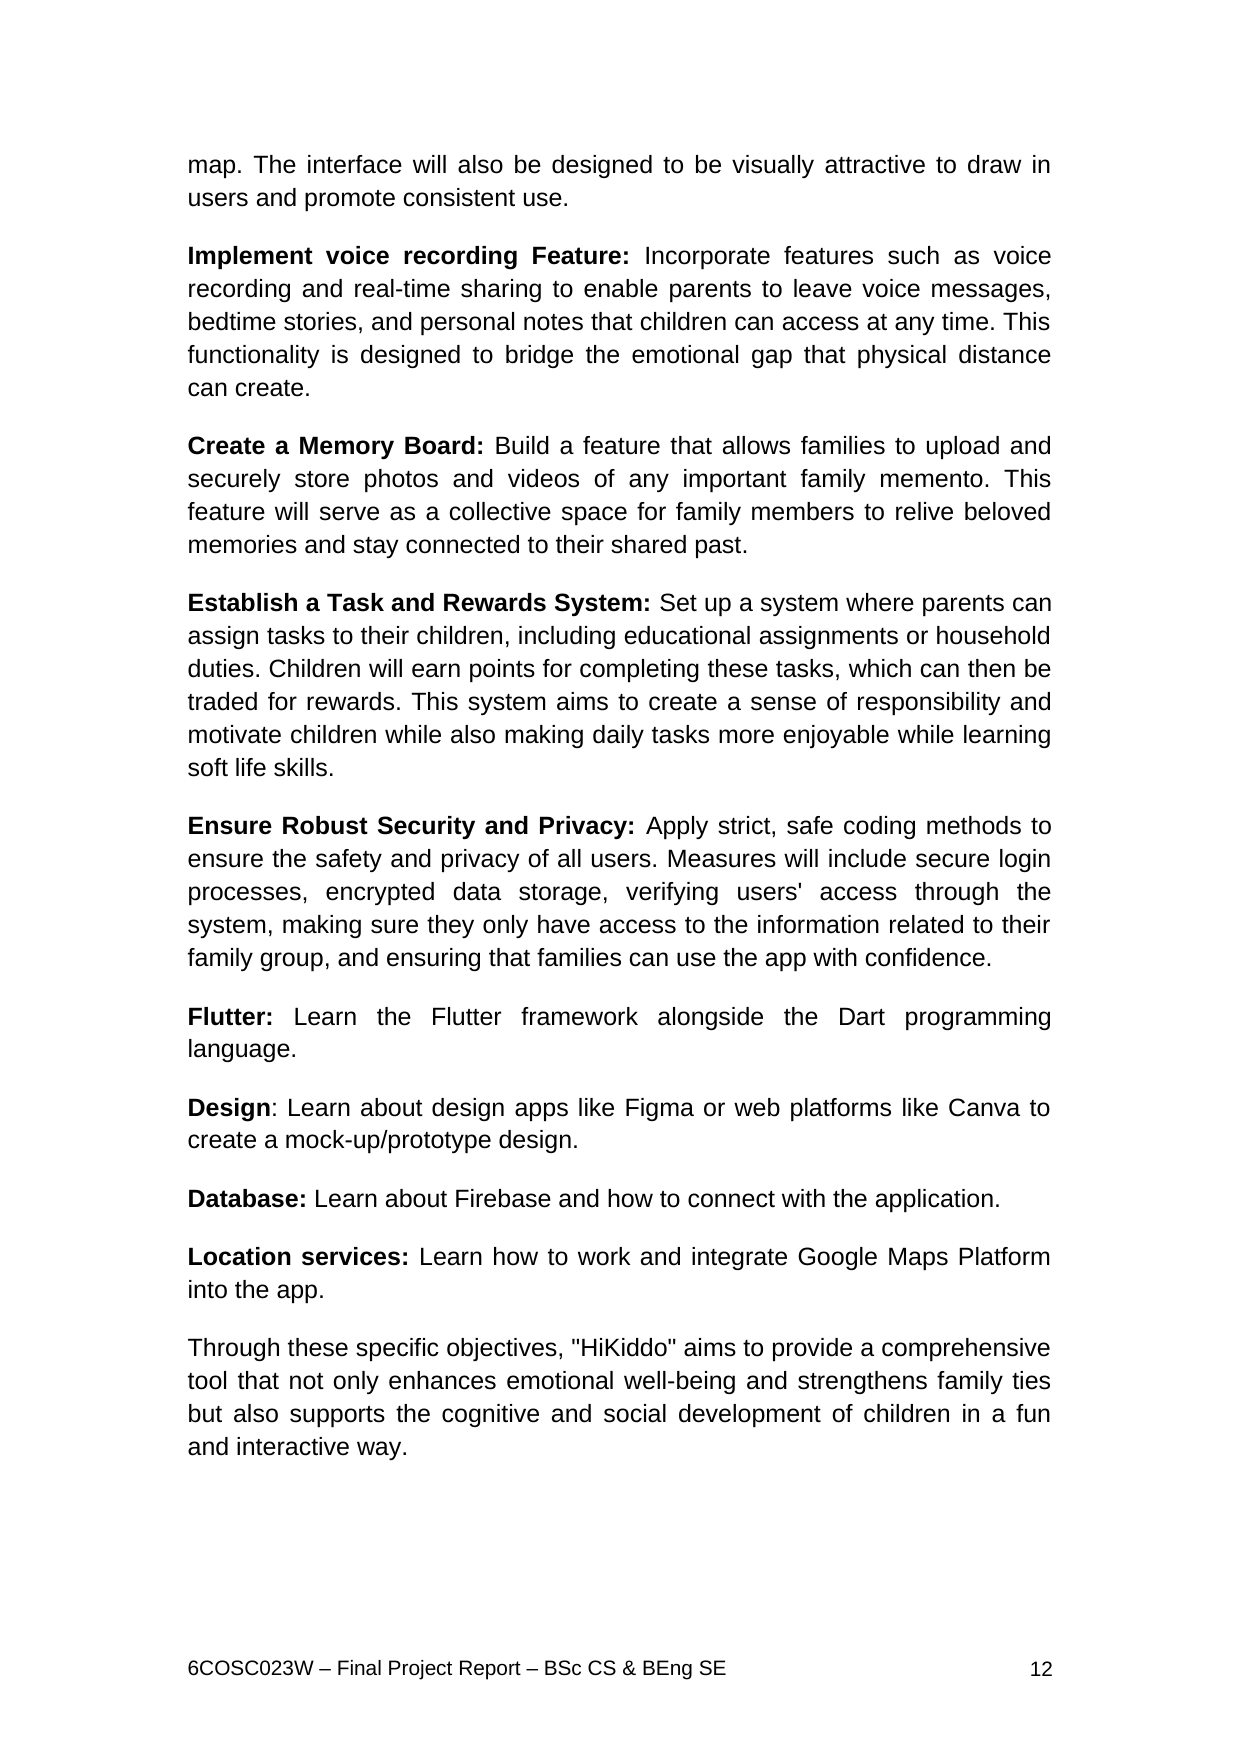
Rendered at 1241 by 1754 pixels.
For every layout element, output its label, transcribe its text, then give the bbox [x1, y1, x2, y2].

text Ensure Robust Security and Privacy: Apply strict, safe coding methods to ensure the safety and privacy of all users. Measures will include secure login processes, encrypted data storage, verifying users' access through the system, making sure they only have access to the information related to their family group, and ensuring that families can use the app with confidence. [187, 811, 1053, 972]
text Location services: Learn how to work and integrate Google Maps Platform into the app. [187, 1242, 1053, 1303]
text Design: Learn about design apps like Figma or web platforms like Canva to create a mock-up/prototype design. [187, 1092, 1053, 1154]
text Establish a Task and Rewards System: Set up a system where parents can assign tasks to their children, including educational assignments or household duties. Children will earn points for completing these tasks, which can then be traded for rewards. This system aims to create a sense of responsibility and motivate children while also making daily tasks more enjoyable while learning soft life skills. [187, 588, 1053, 782]
text Implement voice recording Feature: Incorporate features such as voice recording and real-time sharing to enable parents to leave voice messages, bedtime stories, and personal notes that children can access at any time. This functionality is designed to bridge the emotional gap that physical distance can create. [187, 241, 1053, 402]
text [187, 150, 1053, 212]
text Create a Memory Board: Build a feature that allows families to upload and securely store photos and videos of any important family memento. This feature will serve as a collective space for family members to relive beloved memories and stay connected to their shared past. [187, 431, 1053, 559]
text Database: Learn about Firebase and how to connect with the application. [187, 1183, 1053, 1212]
text Through these specific objectives, "HiKiddo" aims to provide a comprehensive tool that not only enhances emotional well-being and strengthens family ties but also supports the cognitive and social development of children in a fun and interactive way. [187, 1333, 1053, 1460]
text Flutter: Learn the Flutter framework alongside the Dart programming language. [187, 1001, 1053, 1063]
